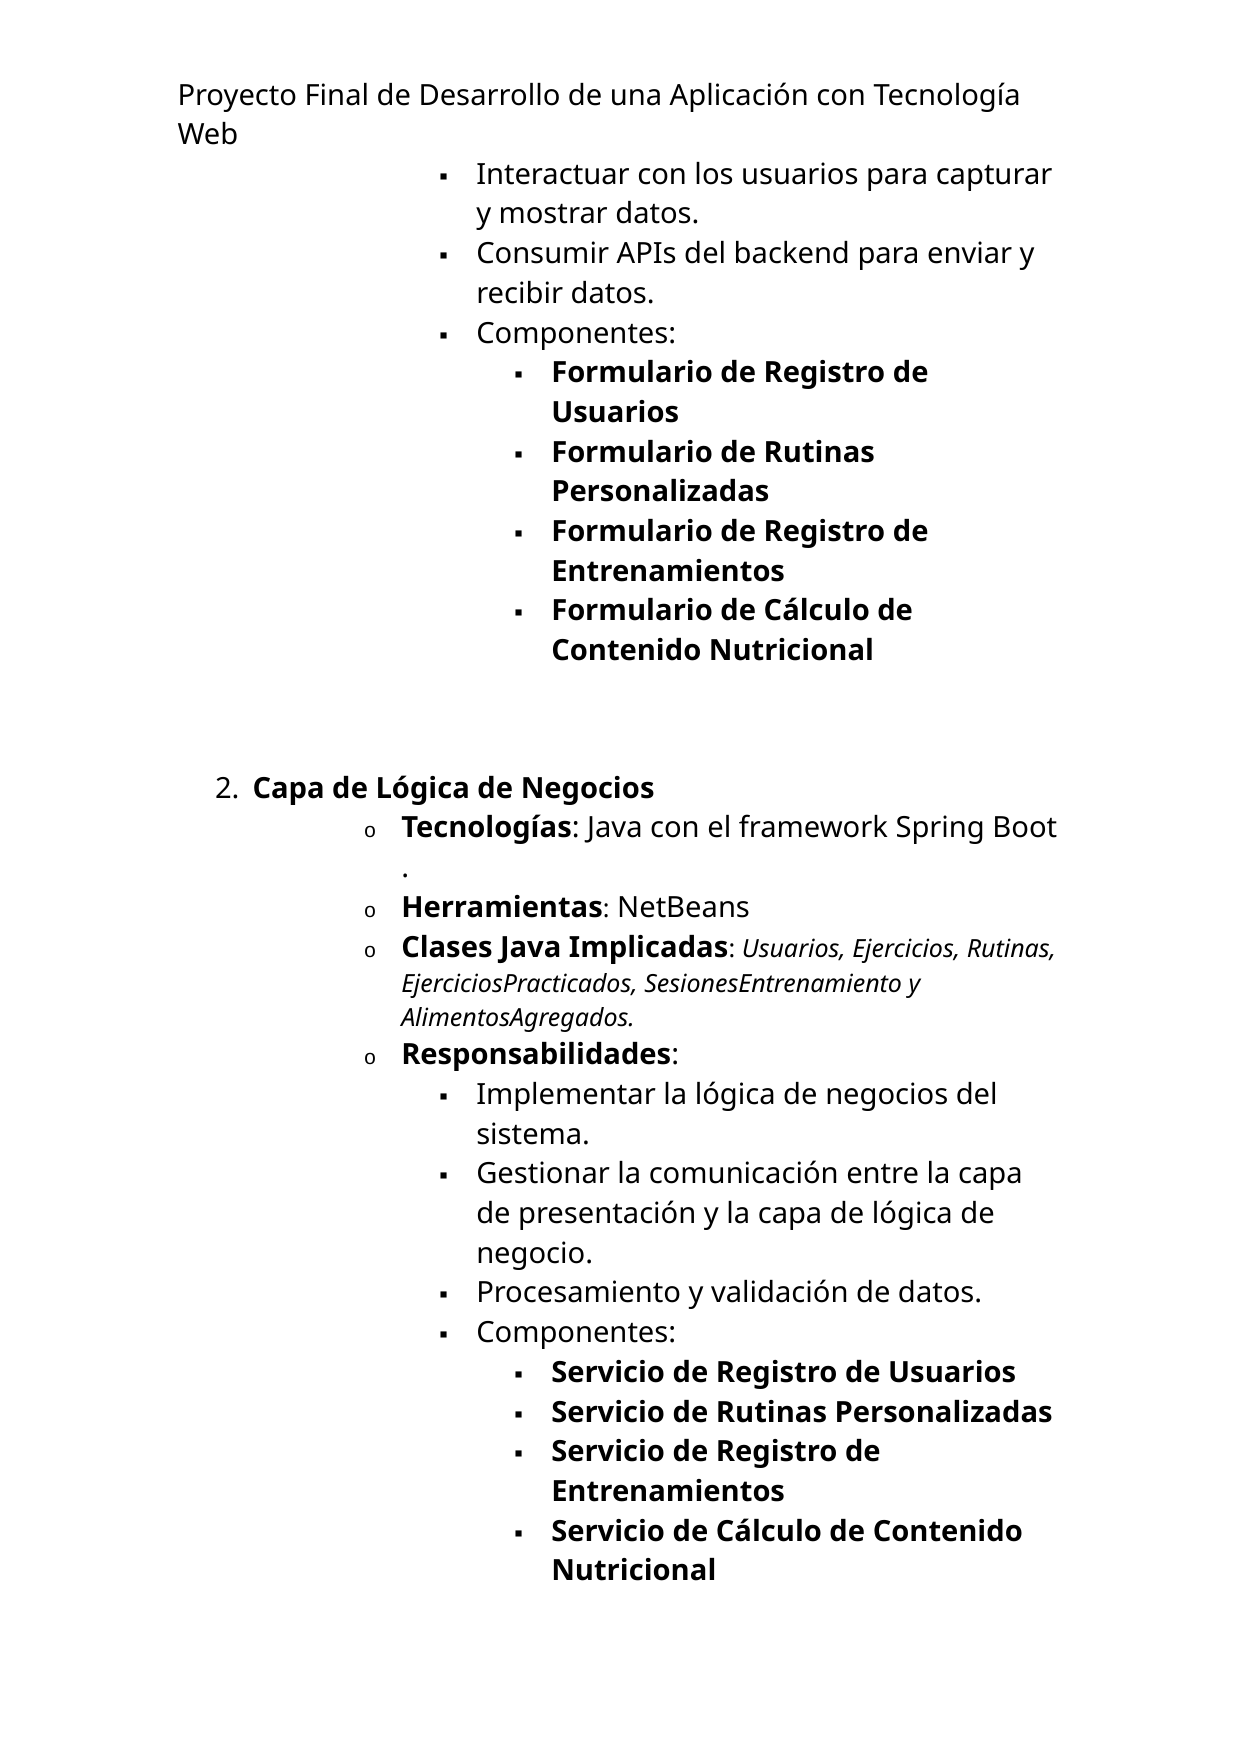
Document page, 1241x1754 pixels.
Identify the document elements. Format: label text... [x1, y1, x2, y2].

list Consumir APIs del backend para enviar y recibir datos. [438, 352, 1063, 431]
list Formulario de Registro de Entrenamientos [513, 629, 1063, 709]
list Interactuar con los usuarios para capturar y mostrar datos. [438, 272, 1063, 352]
list Capa de Lógica de Negocios [215, 886, 1063, 926]
list Proporcionar una interfaz de usuario (UI) intuitiva y receptiva. [438, 193, 1063, 272]
list Procesamiento y validación de datos. [438, 1420, 1063, 1460]
list Formulario de Registro de Usuarios [513, 471, 1063, 550]
list Formulario de Rutinas Personalizadas [513, 550, 1063, 629]
list Formulario de Cálculo de Contenido Nutricional [513, 709, 1063, 788]
list Clases Java Implicadas: Usuarios, Ejercicios, Rutinas, EjerciciosPracticados, SesionesEntrenamiento y AlimentosAgregados. [363, 1074, 1063, 1182]
list Servicio de Rutinas Personalizadas [513, 1539, 1063, 1579]
list Herramientas: NetBeans [363, 1034, 1063, 1074]
list Implementar la lógica de negocios del sistema. [438, 1222, 1063, 1301]
list Tecnologías: Java con el framework Spring Boot . [363, 955, 1063, 1034]
list Componentes: [438, 431, 1063, 471]
list Componentes: [438, 1460, 1063, 1499]
list Servicio de Registro de Usuarios [513, 1499, 1063, 1539]
list Responsabilidades: [363, 1182, 1063, 1222]
list Responsabilidades: [363, 153, 1063, 193]
list Gestionar la comunicación entre la capa de presentación y la capa de lógica de negocio. [438, 1301, 1063, 1420]
